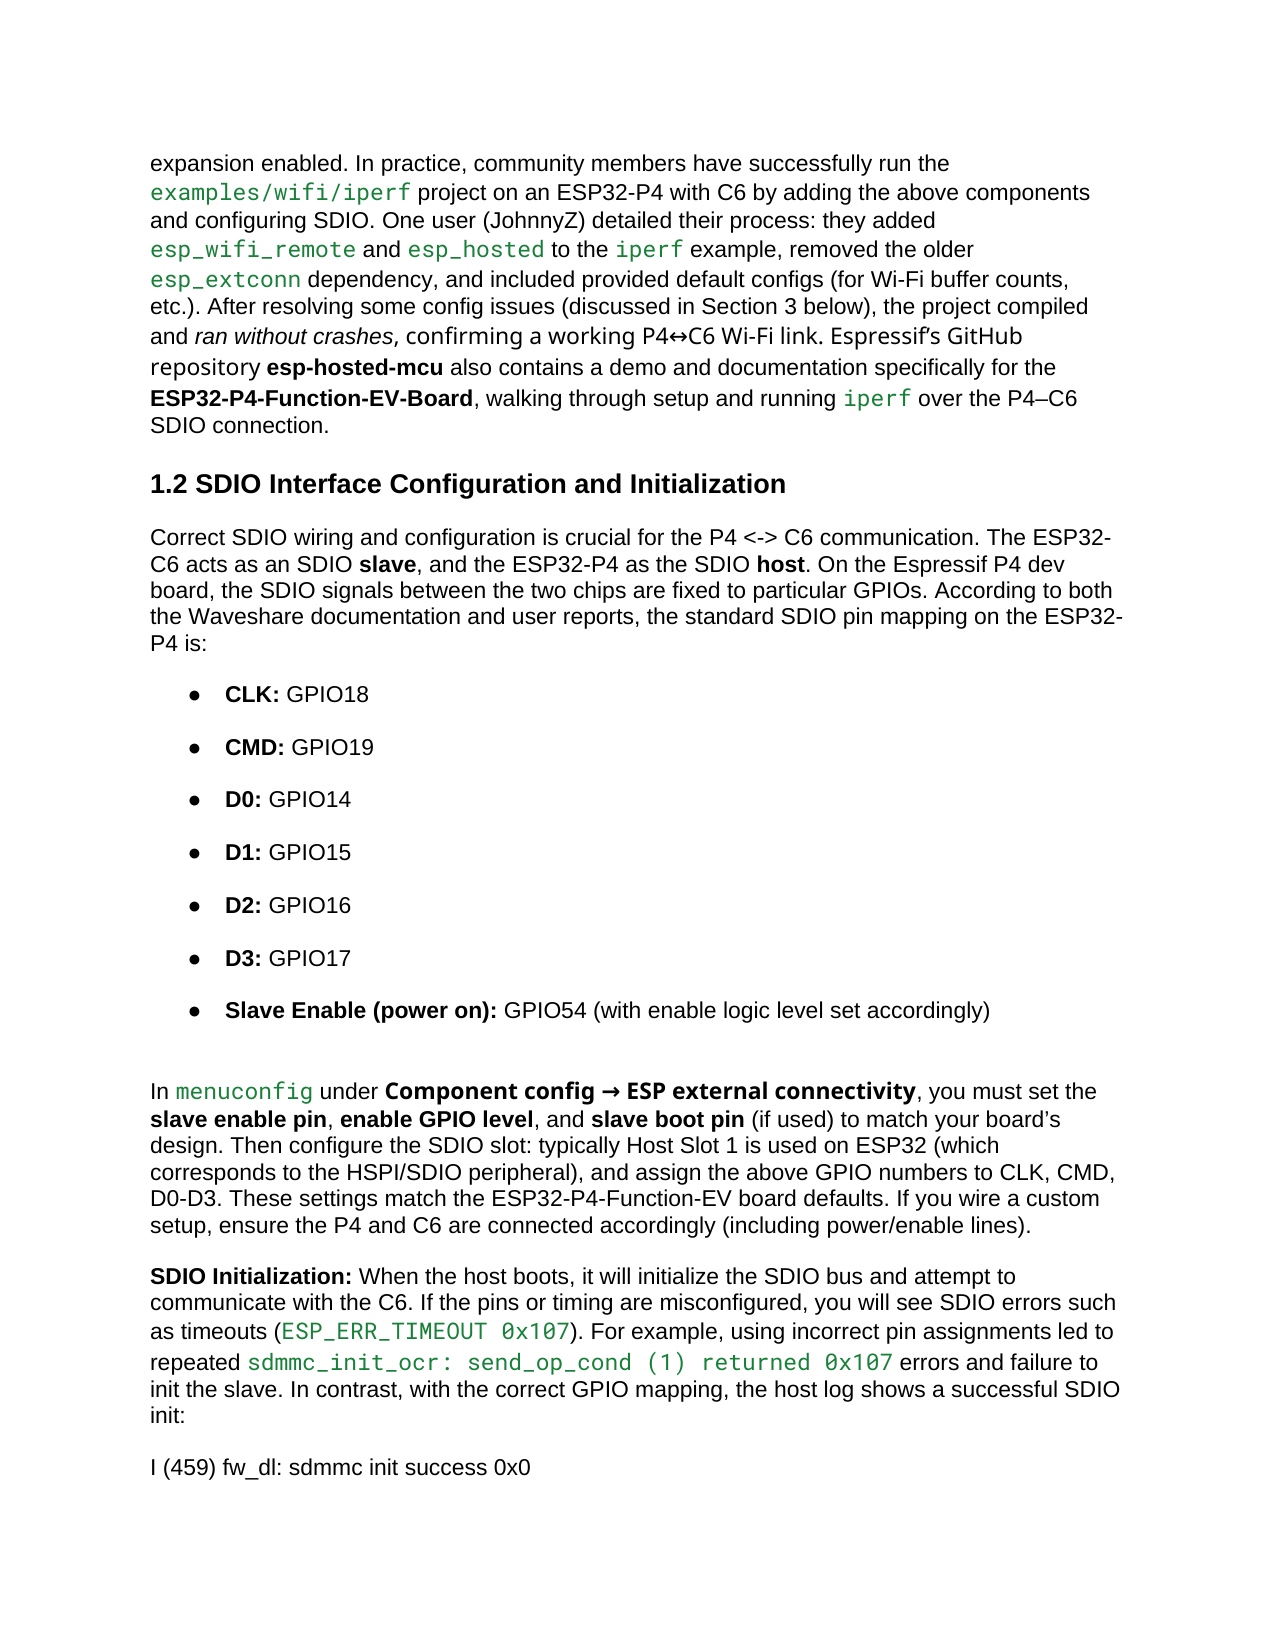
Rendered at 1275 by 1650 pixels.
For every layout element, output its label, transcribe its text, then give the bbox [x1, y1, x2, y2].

text I (459) fw_dl: sdmmc init success 0x0 [150, 1454, 1125, 1480]
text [150, 150, 1125, 439]
text Correct SDIO wiring and configuration is crucial for the P4 <-> C6 communication. The ESP32-C6 acts as an SDIO slave, and the ESP32-P4 as the SDIO host. On the Espressif P4 dev board, the SDIO signals between the two chips are fixed to particular GPIOs. According to both the Waveshare documentation and user reports, the standard SDIO pin mapping on the ESP32-P4 is: [150, 524, 1125, 656]
list D0: GPIO14 [187, 786, 1125, 839]
list D1: GPIO15 [187, 839, 1125, 892]
list CMD: GPIO19 [187, 734, 1125, 786]
subtitle 1.2 SDIO Interface Configuration and Initialization [150, 468, 1125, 499]
list CLK: GPIO18 [187, 681, 1125, 734]
list D3: GPIO17 [187, 944, 1125, 997]
text In menuconfig under Component config → ESP external connectivity, you must set the slave enable pin, enable GPIO level, and slave boot pin (if used) to match your board’s design. Then configure the SDIO slot: typically Host Slot 1 is used on ESP32 (which corresponds to the HSPI/SDIO peripheral), and assign the above GPIO numbers to CLK, CMD, D0-D3. These settings match the ESP32-P4-Function-EV board defaults. If you wire a custom setup, ensure the P4 and C6 are connected accordingly (including power/enable lines). [150, 1075, 1125, 1238]
list D2: GPIO16 [187, 892, 1125, 944]
text SDIO Initialization: When the host boots, it will initialize the SDIO bus and attempt to communicate with the C6. If the pins or timing are misconfigured, you will see SDIO errors such as timeouts (ESP_ERR_TIMEOUT 0x107). For example, using incorrect pin assignments led to repeated sdmmc_init_ocr: send_op_cond (1) returned 0x107 errors and failure to init the slave. In contrast, with the correct GPIO mapping, the host log shows a successful SDIO init: [150, 1263, 1125, 1429]
list Slave Enable (power on): GPIO54 (with enable logic level set accordingly) [187, 997, 1125, 1050]
